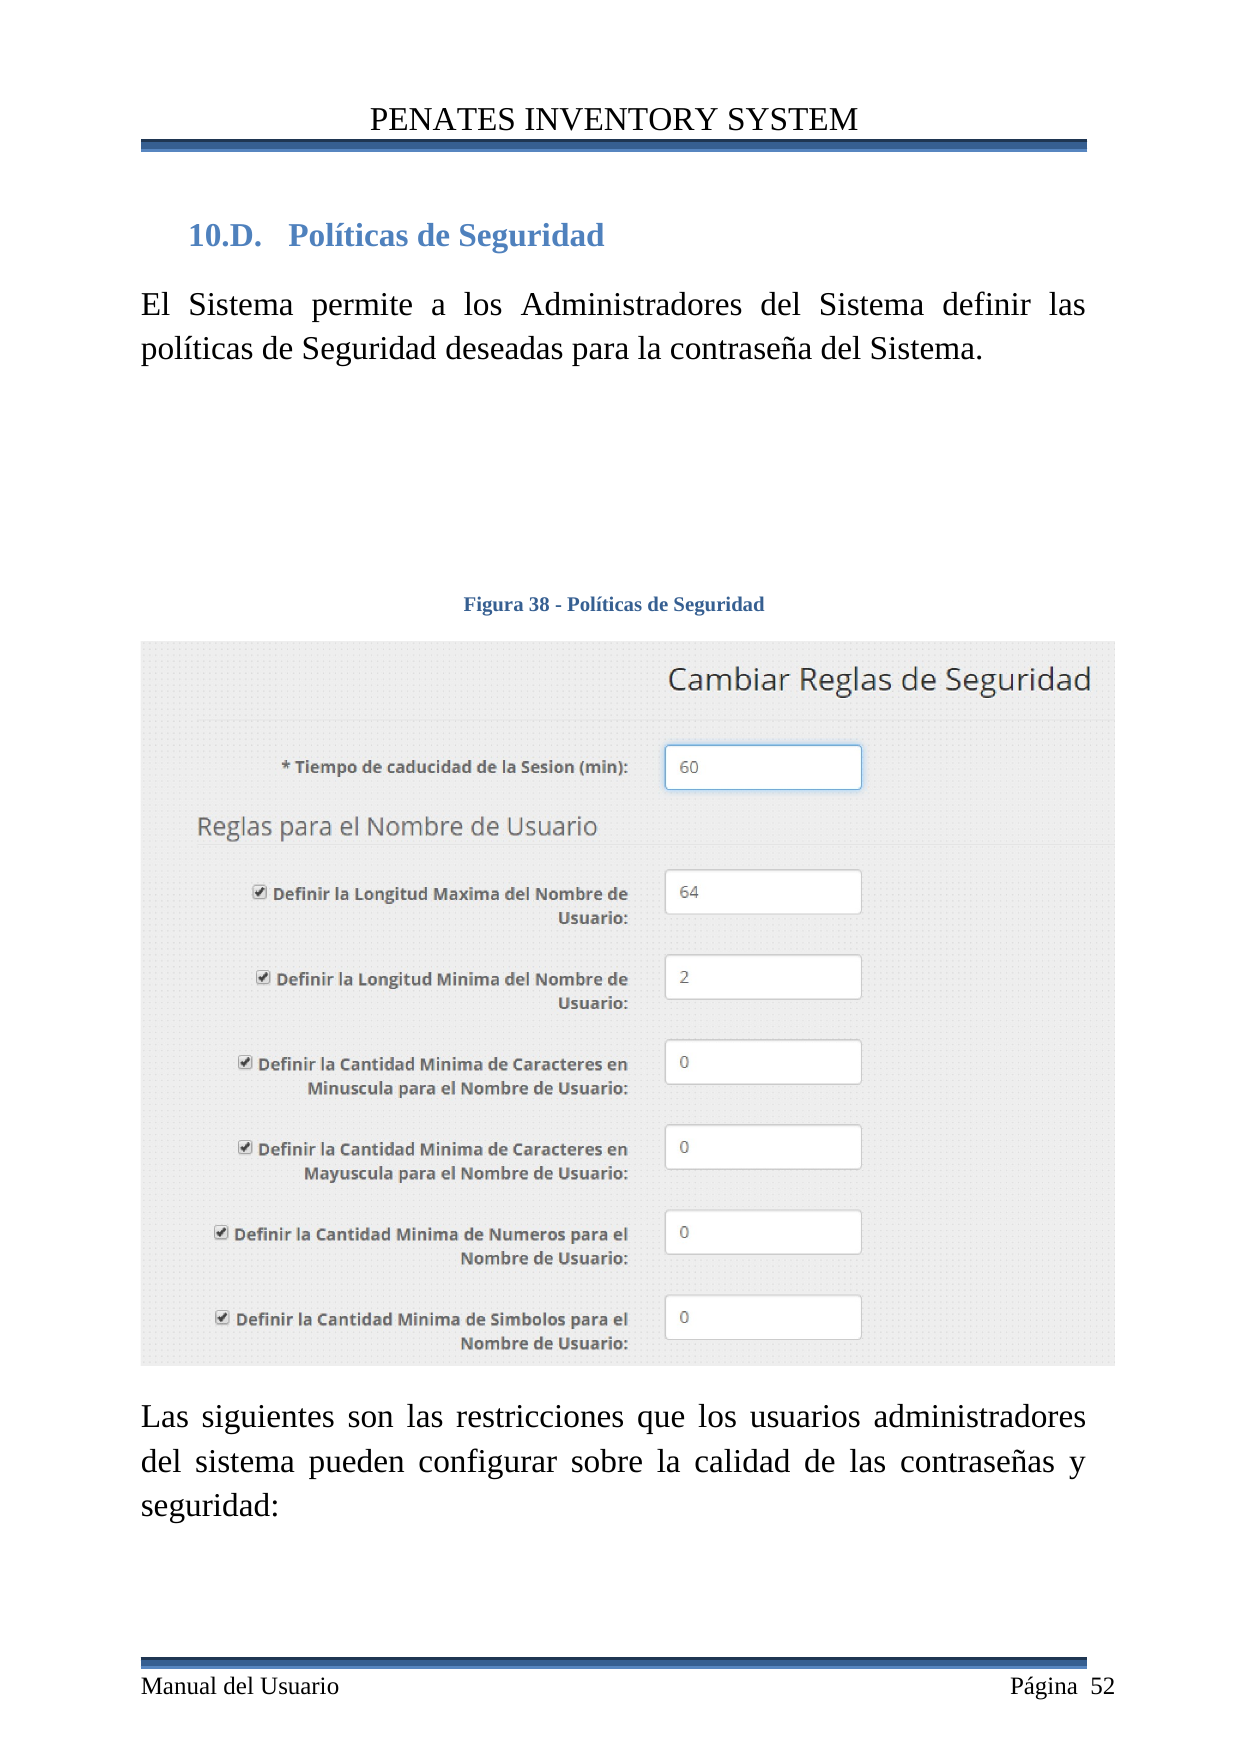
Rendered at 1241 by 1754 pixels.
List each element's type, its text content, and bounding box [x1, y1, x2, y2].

text Figura 38 - Políticas de Seguridad [141, 592, 1087, 616]
text Las siguientes son las restricciones que los usuarios administradores del sistema pueden configurar sobre la calidad de las contraseñas y seguridad: [141, 1397, 1087, 1523]
subtitle Políticas de Seguridad [188, 215, 1087, 253]
text El Sistema permite a los Administradores del Sistema definir las políticas de Seguridad deseadas para la contraseña del Sistema. [141, 284, 1087, 367]
picture [140, 641, 1115, 1366]
